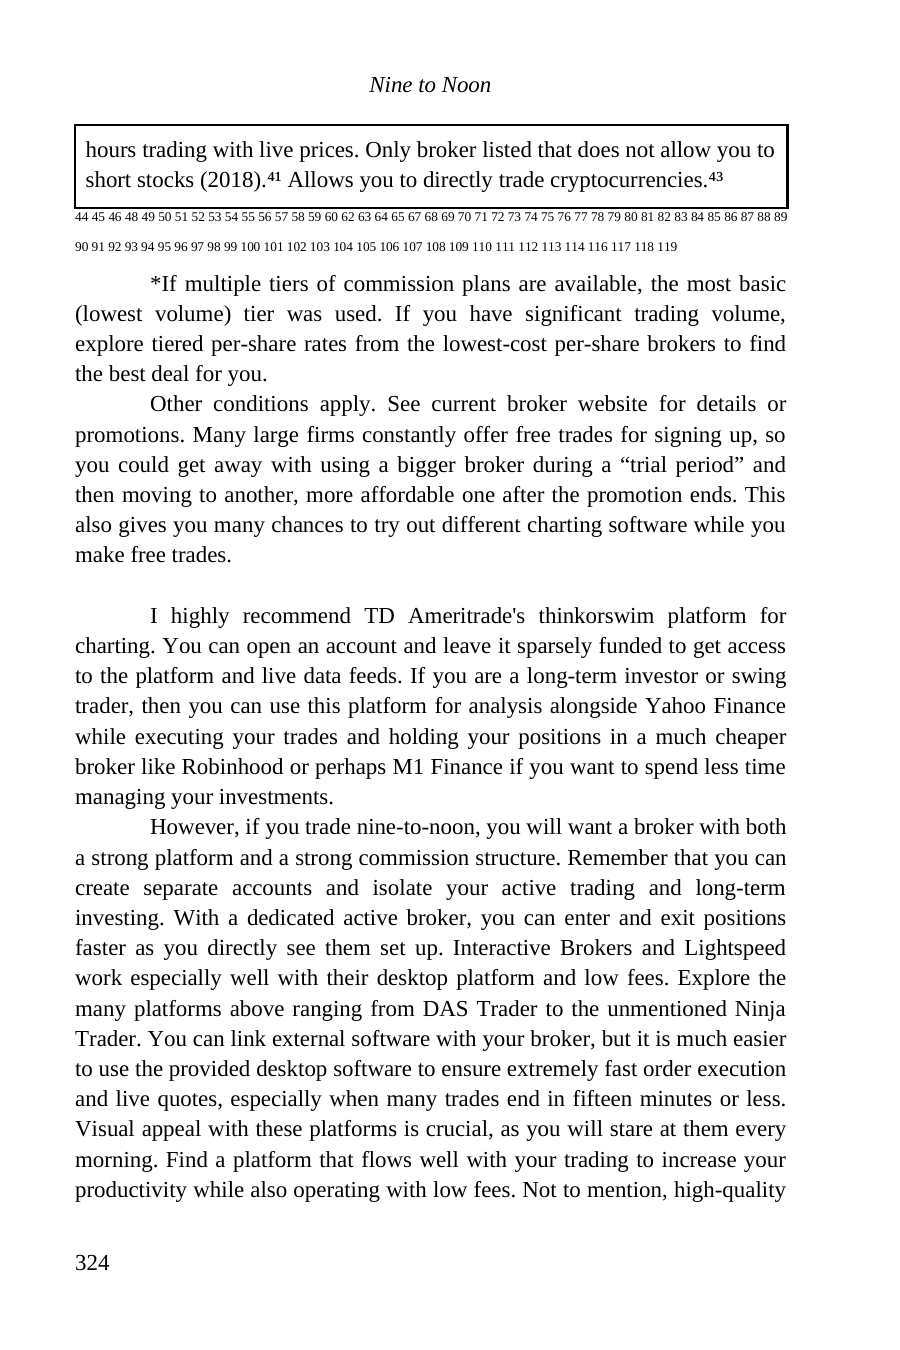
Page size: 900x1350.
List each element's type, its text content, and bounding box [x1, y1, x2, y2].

text I highly recommend TD Ameritrade's thinkorswim platform for charting. You can open an account and leave it sparsely funded to get access to the platform and live data feeds. If you are a long-term investor or swing trader, then you can use this platform for analysis alongside Yahoo Finance while executing your trades and holding your positions in a much cheaper broker like Robinhood or perhaps M1 Finance if you want to spend less time managing your investments. [75, 602, 787, 809]
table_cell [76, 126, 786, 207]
text 44 45 46 48 49 50 51 52 53 54 55 56 57 58 59 60 62 63 64 65 67 68 69 70 71 72 73 74 75 76 77 78 79 80 81 82 83 84 85 86 87 88 89 90 91 92 93 94 95 96 97 98 99 100 101 102 103 104 105 106 107 108 109 110 111 112 113 114 116 117 118 119 [75, 236, 787, 266]
text *If multiple tiers of commission plans are available, the most basic (lowest volume) tier was used. If you have significant trading volume, explore tiered per-share rates from the lowest-cost per-share brokers to find the best deal for you. [75, 270, 787, 387]
text Other conditions apply. See current broker website for details or promotions. Many large firms constantly offer free trades for signing up, so you could get away with using a bigger broker during a “trial period” and then moving to another, more affordable one after the promotion ends. This also gives you many chances to try out different charting software while you make free trades. [75, 391, 787, 568]
